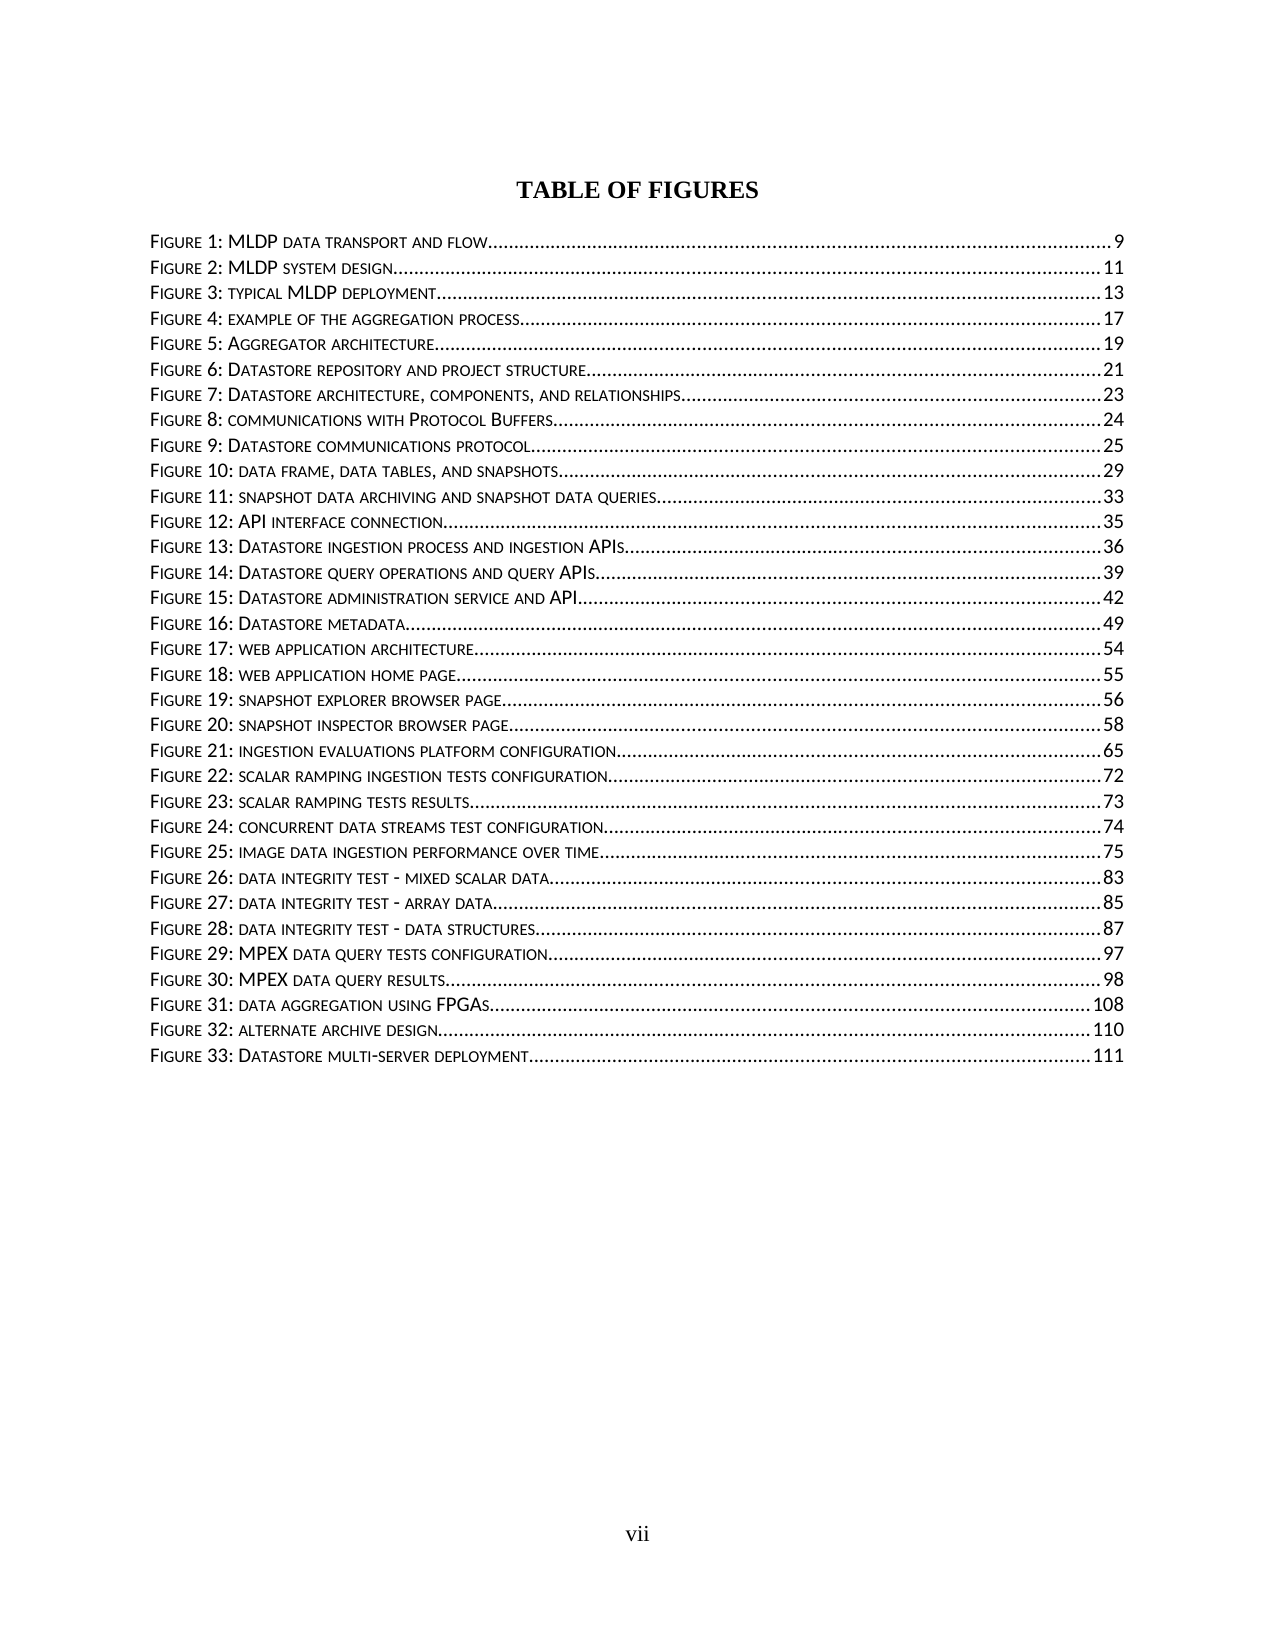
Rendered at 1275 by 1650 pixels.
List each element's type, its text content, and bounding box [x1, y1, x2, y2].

text Figure 33: Datastore multi-server deployment 111 [150, 1042, 1125, 1067]
text Figure 6: Datastore repository and project structure 21 [150, 356, 1125, 381]
text Figure 31: data aggregation using FPGAs 108 [150, 991, 1125, 1017]
text Figure 18: web application home page 55 [150, 661, 1125, 686]
text Figure 28: data integrity test - data structures 87 [150, 915, 1125, 940]
text Figure 1: MLDP data transport and flow 9 [150, 229, 1125, 254]
text Figure 20: snapshot inspector browser page 58 [150, 712, 1125, 737]
subtitle Table of Figures [150, 175, 1125, 204]
text Figure 11: snapshot data archiving and snapshot data queries 33 [150, 483, 1125, 508]
text Figure 19: snapshot explorer browser page 56 [150, 686, 1125, 712]
text Figure 30: MPEX data query results 98 [150, 966, 1125, 991]
text Figure 16: Datastore metadata 49 [150, 610, 1125, 635]
text Figure 4: example of the aggregation process 17 [150, 305, 1125, 330]
text Figure 2: MLDP system design 11 [150, 254, 1125, 279]
text Figure 27: data integrity test - array data 85 [150, 889, 1125, 915]
text Figure 10: data frame, data tables, and snapshots 29 [150, 457, 1125, 483]
text Figure 8: communications with Protocol Buffers 24 [150, 407, 1125, 432]
text Figure 23: scalar ramping tests results 73 [150, 788, 1125, 813]
text Figure 25: image data ingestion performance over time 75 [150, 839, 1125, 864]
text Figure 12: API interface connection 35 [150, 508, 1125, 534]
text Figure 13: Datastore ingestion process and ingestion APIs 36 [150, 534, 1125, 559]
text Figure 24: concurrent data streams test configuration 74 [150, 813, 1125, 839]
text Figure 7: Datastore architecture, components, and relationships 23 [150, 381, 1125, 407]
text Figure 22: scalar ramping ingestion tests configuration 72 [150, 762, 1125, 788]
text Figure 26: data integrity test - mixed scalar data 83 [150, 864, 1125, 889]
text Figure 17: web application architecture 54 [150, 635, 1125, 661]
text Figure 32: alternate archive design 110 [150, 1017, 1125, 1042]
text Figure 21: ingestion evaluations platform configuration 65 [150, 737, 1125, 762]
text Figure 15: Datastore administration service and API 42 [150, 584, 1125, 610]
text Figure 5: Aggregator architecture 19 [150, 330, 1125, 356]
text Figure 14: Datastore query operations and query APIs 39 [150, 559, 1125, 584]
text Figure 3: typical MLDP deployment 13 [150, 279, 1125, 305]
text Figure 29: MPEX data query tests configuration 97 [150, 940, 1125, 966]
text Figure 9: Datastore communications protocol 25 [150, 432, 1125, 457]
